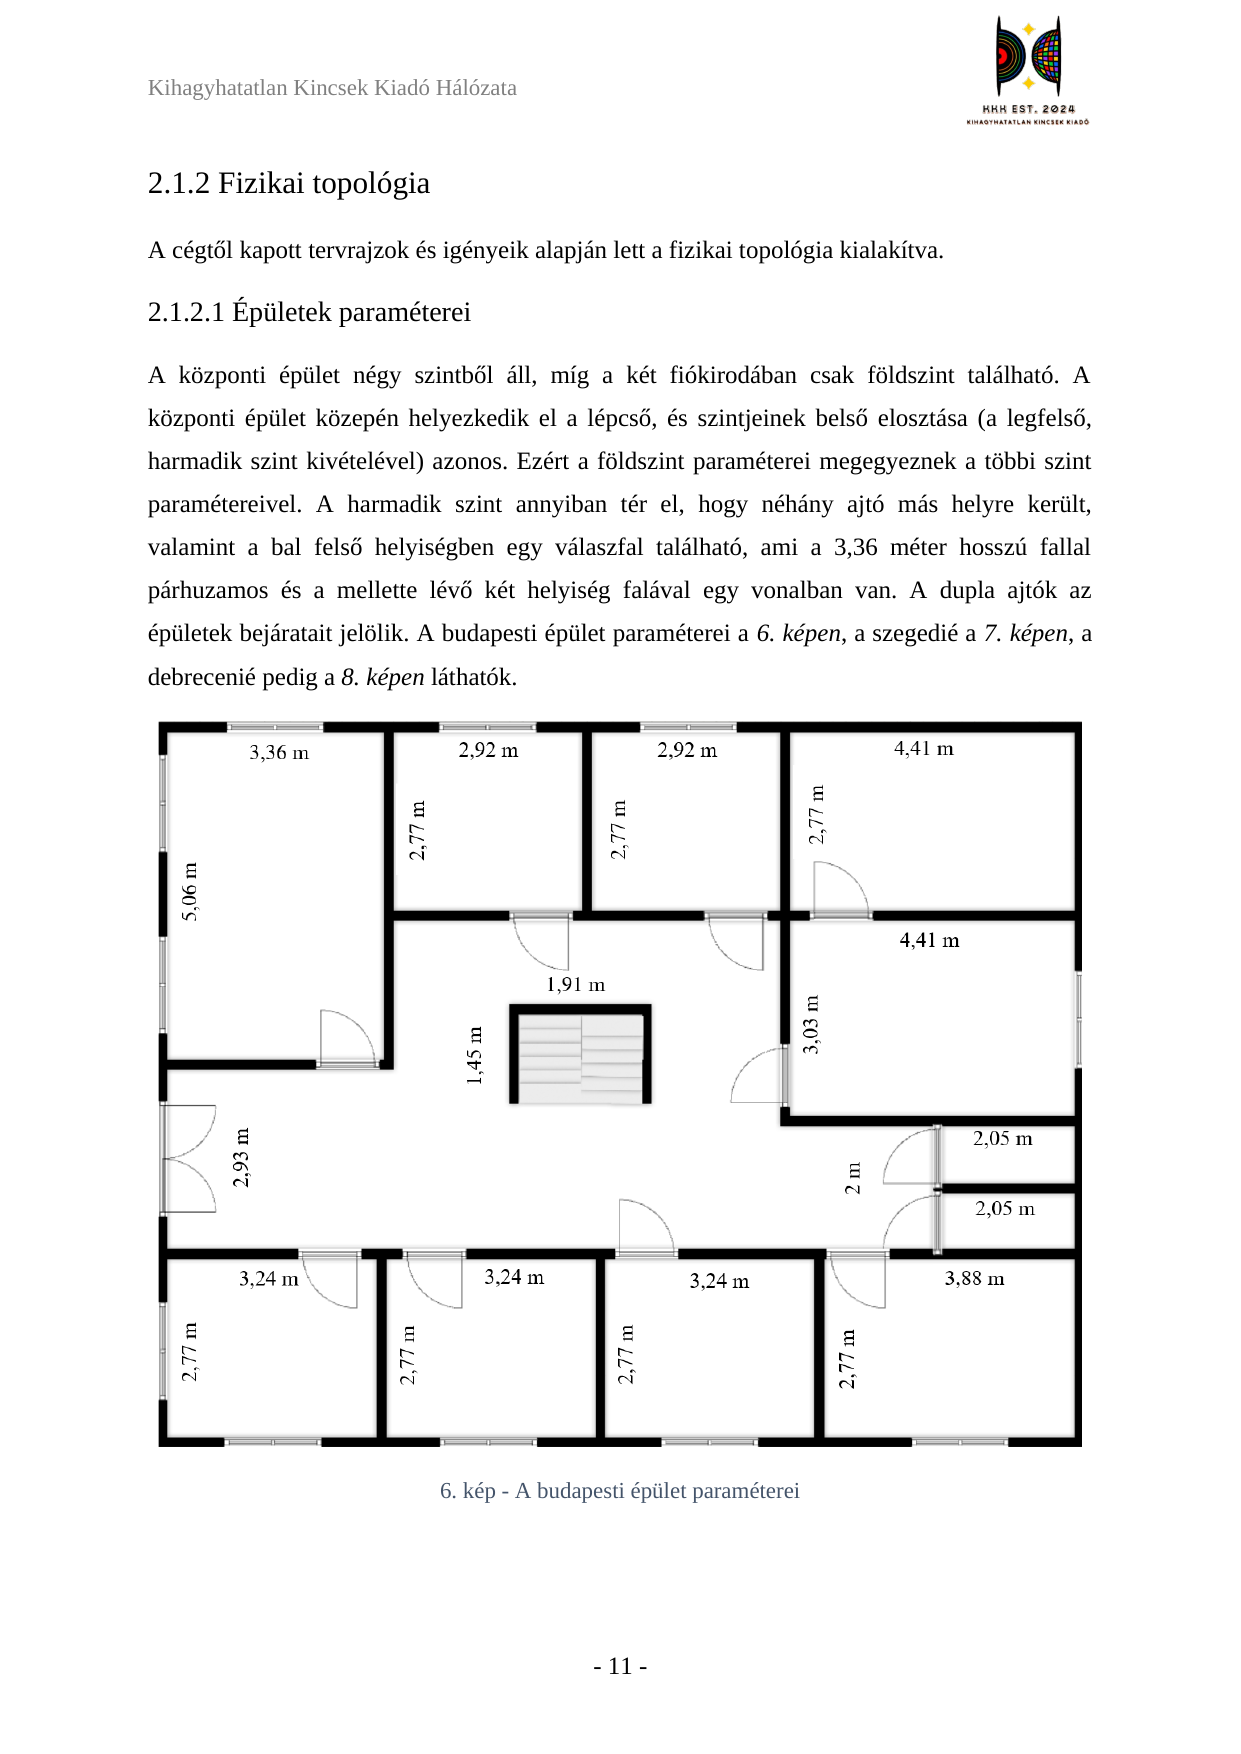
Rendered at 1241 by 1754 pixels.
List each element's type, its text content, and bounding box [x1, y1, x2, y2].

text 2.1.2.1 Épületek paraméterei [148, 294, 1093, 327]
picture [958, 4, 1094, 130]
picture [158, 721, 1082, 1447]
text 2.1.2 Fizikai topológia [148, 164, 1093, 200]
text A központi épület négy szintből áll, míg a két fiókirodában csak földszint található. A központi épület közepén helyezkedik el a lépcső, és szintjeinek belső elosztása (a legfelső, harmadik szint kivételével) azonos. Ezért a földszint paraméterei megegyeznek a többi szint paramétereivel. A harmadik szint annyiban tér el, hogy néhány ajtó más helyre került, valamint a bal felső helyiségben egy válaszfal található, ami a 3,36 méter hosszú fallal párhuzamos és a mellette lévő két helyiség falával egy vonalban van. A dupla ajtók az épületek bejáratait jelölik. A budapesti épület paraméterei a 6. képen, a szegedié a 7. képen, a debrecenié pedig a 8. képen láthatók. [148, 360, 1093, 690]
text 6. kép - A budapesti épület paraméterei [148, 1477, 1093, 1503]
text A cégtől kapott tervrajzok és igényeik alapján lett a fizikai topológia kialakítva. [148, 235, 1093, 263]
